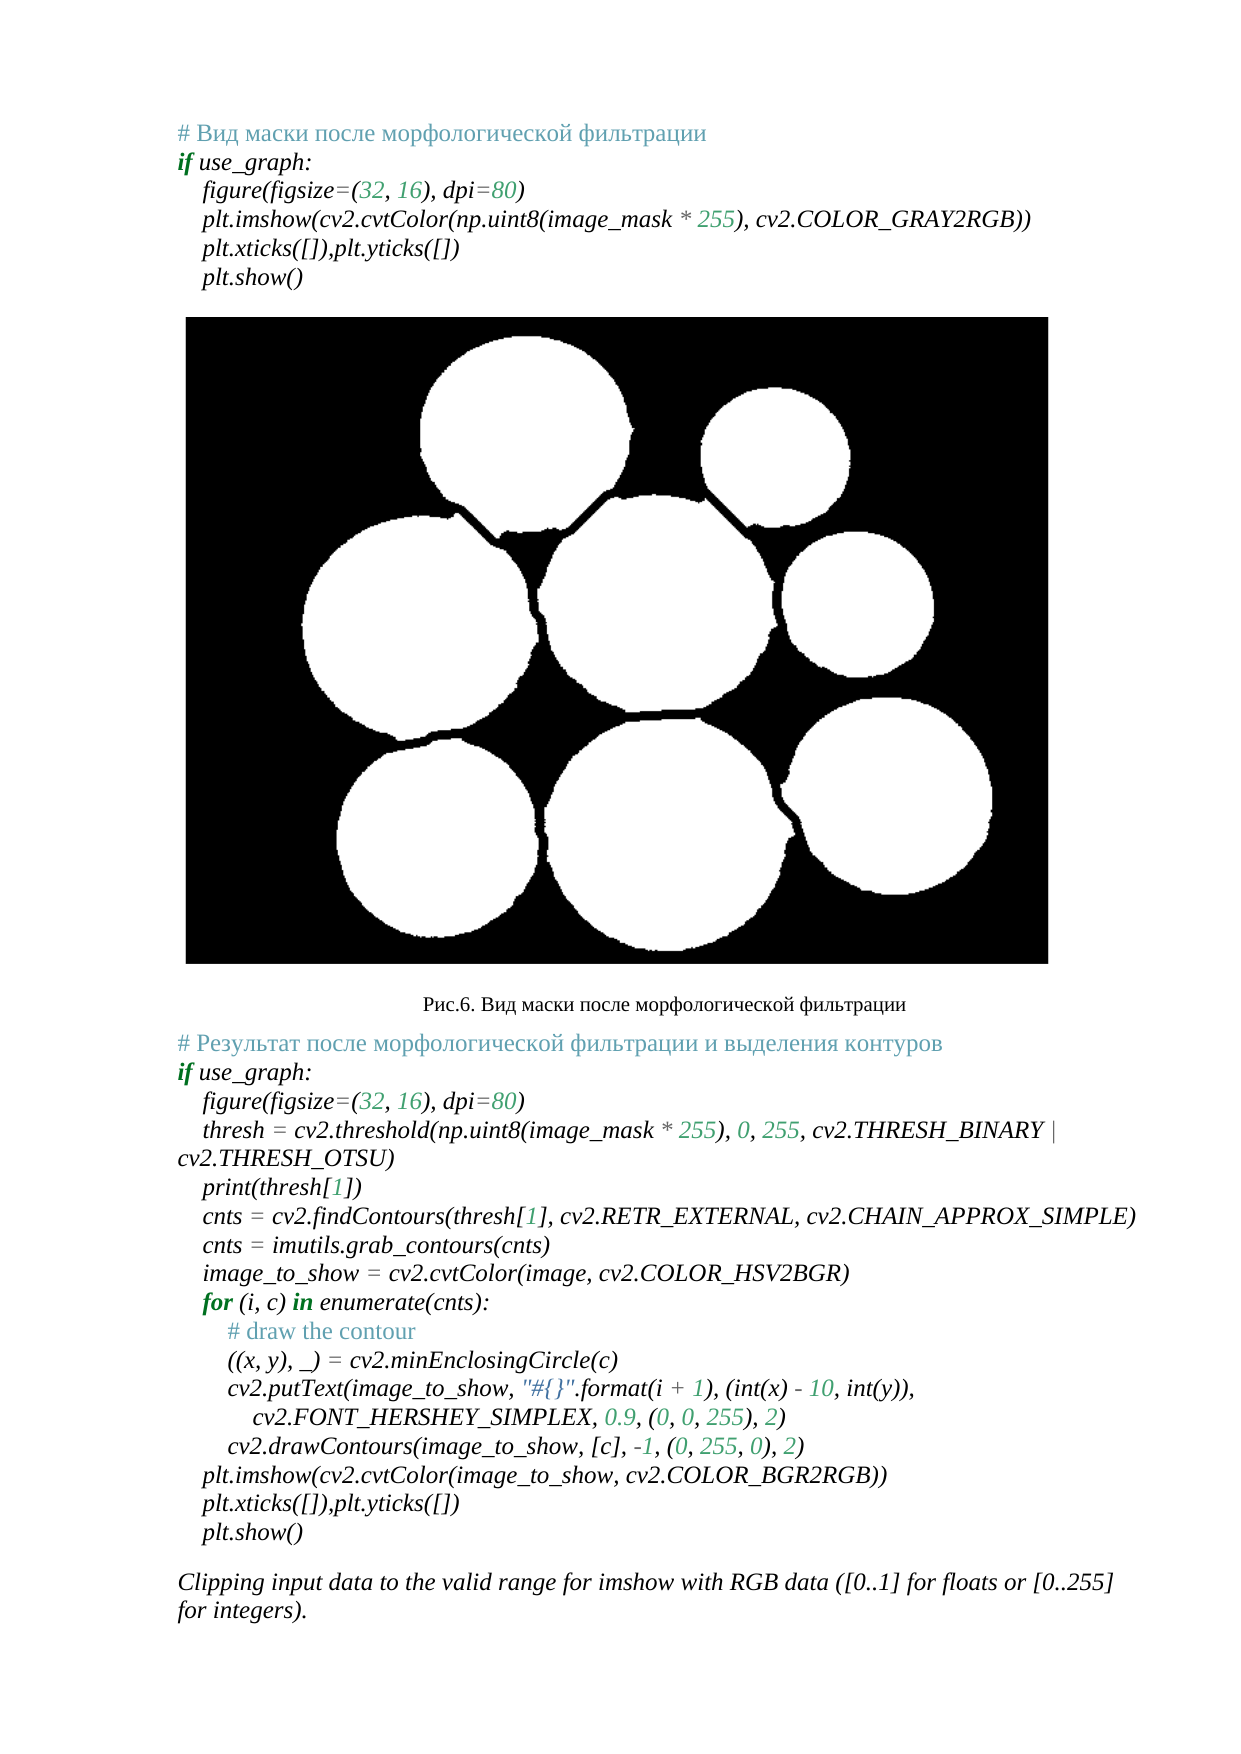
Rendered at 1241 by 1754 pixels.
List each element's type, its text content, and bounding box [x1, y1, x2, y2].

picture [177, 311, 1053, 971]
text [177, 1567, 1152, 1624]
text # Результат после морфологической фильтрации и выделения контуров if use_graph: figure(figsize=(32, 16), dpi=80) thresh = cv2.threshold(np.uint8(image_mask * 255), 0, 255, cv2.THRESH_BINARY | cv2.THRESH_OTSU) print(thresh[1]) cnts = cv2.findContours(thresh[1], cv2.RETR_EXTERNAL, cv2.CHAIN_APPROX_SIMPLE) cnts = imutils.grab_contours(cnts) image_to_show = cv2.cvtColor(image, cv2.COLOR_HSV2BGR) for (i, c) in enumerate(cnts): # draw the contour ((x, y), _) = cv2.minEnclosingCircle(c) cv2.putText(image_to_show, "#{}".format(i + 1), (int(x) - 10, int(y)), cv2.FONT_HERSHEY_SIMPLEX, 0.9, (0, 0, 255), 2) cv2.drawContours(image_to_show, [c], -1, (0, 255, 0), 2) plt.imshow(cv2.cvtColor(image_to_show, cv2.COLOR_BGR2RGB)) plt.xticks([]),plt.yticks([]) plt.show() [177, 1028, 1152, 1546]
text Рис.6. Вид маски после морфологической фильтрации [177, 992, 1152, 1016]
text # Вид маски после морфологической фильтрации if use_graph: figure(figsize=(32, 16), dpi=80) plt.imshow(cv2.cvtColor(np.uint8(image_mask * 255), cv2.COLOR_GRAY2RGB)) plt.xticks([]),plt.yticks([]) plt.show() [177, 118, 1152, 291]
